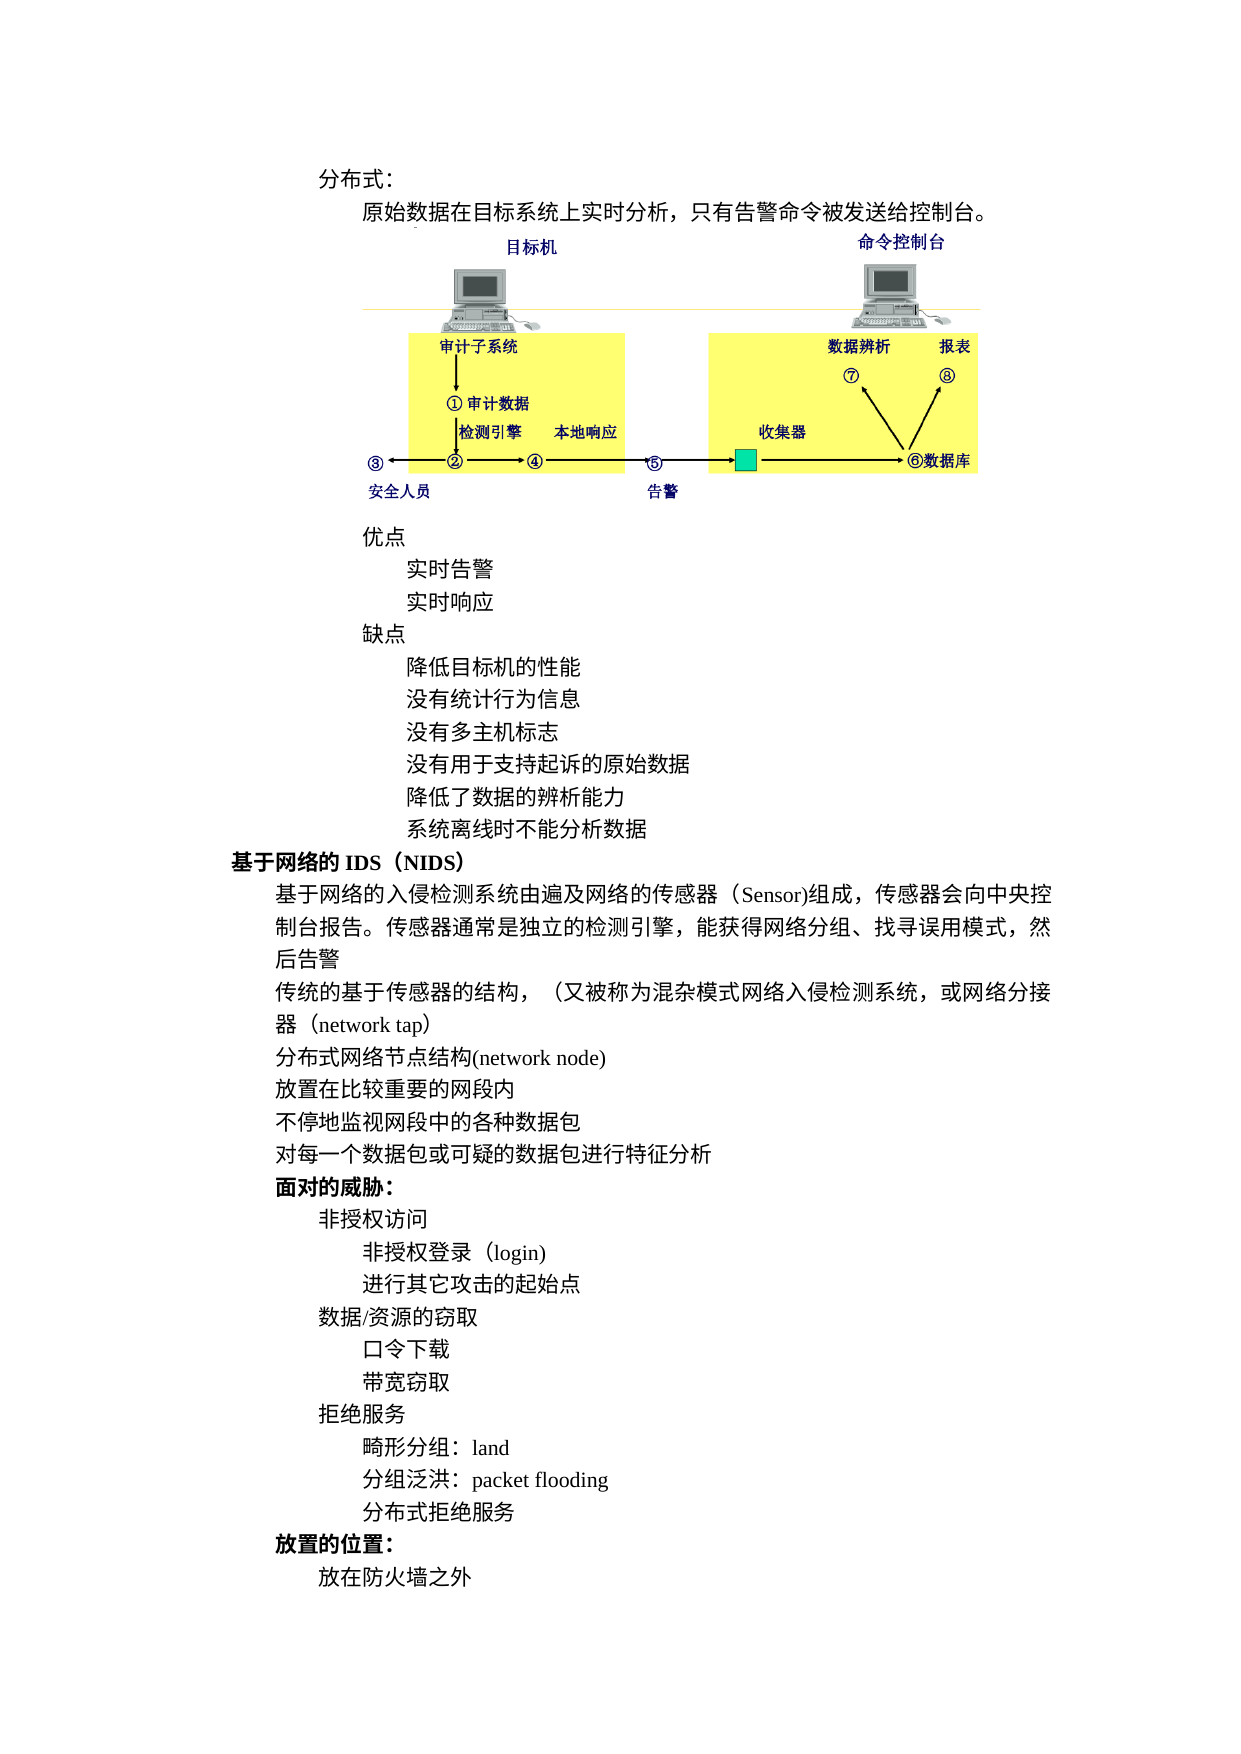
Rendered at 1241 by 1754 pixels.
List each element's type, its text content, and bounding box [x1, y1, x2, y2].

text 基于网络的入侵检测系统由遍及网络的传感器（Sensor)组成，传感器会向中央控制台报告。传感器通常是独立的检测引擎，能获得网络分组、找寻误用模式，然后告警 [275, 877, 1053, 974]
text 放置的位置： [187, 1527, 1053, 1559]
text 面对的威胁： [275, 1169, 1053, 1202]
text 进行其它攻击的起始点 [362, 1267, 1053, 1299]
text 基于网络的IDS（NIDS） [231, 844, 1053, 877]
text 非授权访问 [275, 1202, 1053, 1234]
text 系统离线时不能分析数据 [362, 812, 1053, 844]
text 降低了数据的辨析能力 [362, 779, 1053, 812]
text 优点 [319, 519, 1053, 552]
text 分布式网络节点结构(network node) [275, 1039, 1053, 1072]
text 不停地监视网段中的各种数据包 [275, 1104, 1053, 1137]
text 畸形分组：land [362, 1429, 1053, 1462]
text 没有统计行为信息 [362, 682, 1053, 714]
text 缺点 [319, 617, 1053, 649]
text 对每一个数据包或可疑的数据包进行特征分析 [275, 1137, 1053, 1169]
text 口令下载 [362, 1332, 1053, 1364]
text 传统的基于传感器的结构，（又被称为混杂模式网络入侵检测系统，或网络分接器（network tap） [275, 974, 1053, 1039]
text 数据/资源的窃取 [319, 1299, 1053, 1332]
text 没有用于支持起诉的原始数据 [362, 747, 1053, 779]
text 分组泛洪：packet flooding [362, 1462, 1053, 1494]
text 分布式： [275, 162, 1053, 194]
text 拒绝服务 [319, 1397, 1053, 1429]
text 放在防火墙之外 [187, 1559, 1053, 1592]
text 原始数据在目标系统上实时分析，只有告警命令被发送给控制台。 [319, 194, 1053, 227]
text 没有多主机标志 [362, 714, 1053, 747]
text 非授权登录（login) [362, 1234, 1053, 1267]
text 分布式拒绝服务 [362, 1494, 1053, 1527]
text 带宽窃取 [362, 1364, 1053, 1397]
text 降低目标机的性能 [362, 649, 1053, 682]
text 实时告警 [362, 552, 1053, 584]
picture [362, 227, 981, 500]
text 放置在比较重要的网段内 [275, 1072, 1053, 1104]
text 实时响应 [362, 584, 1053, 617]
